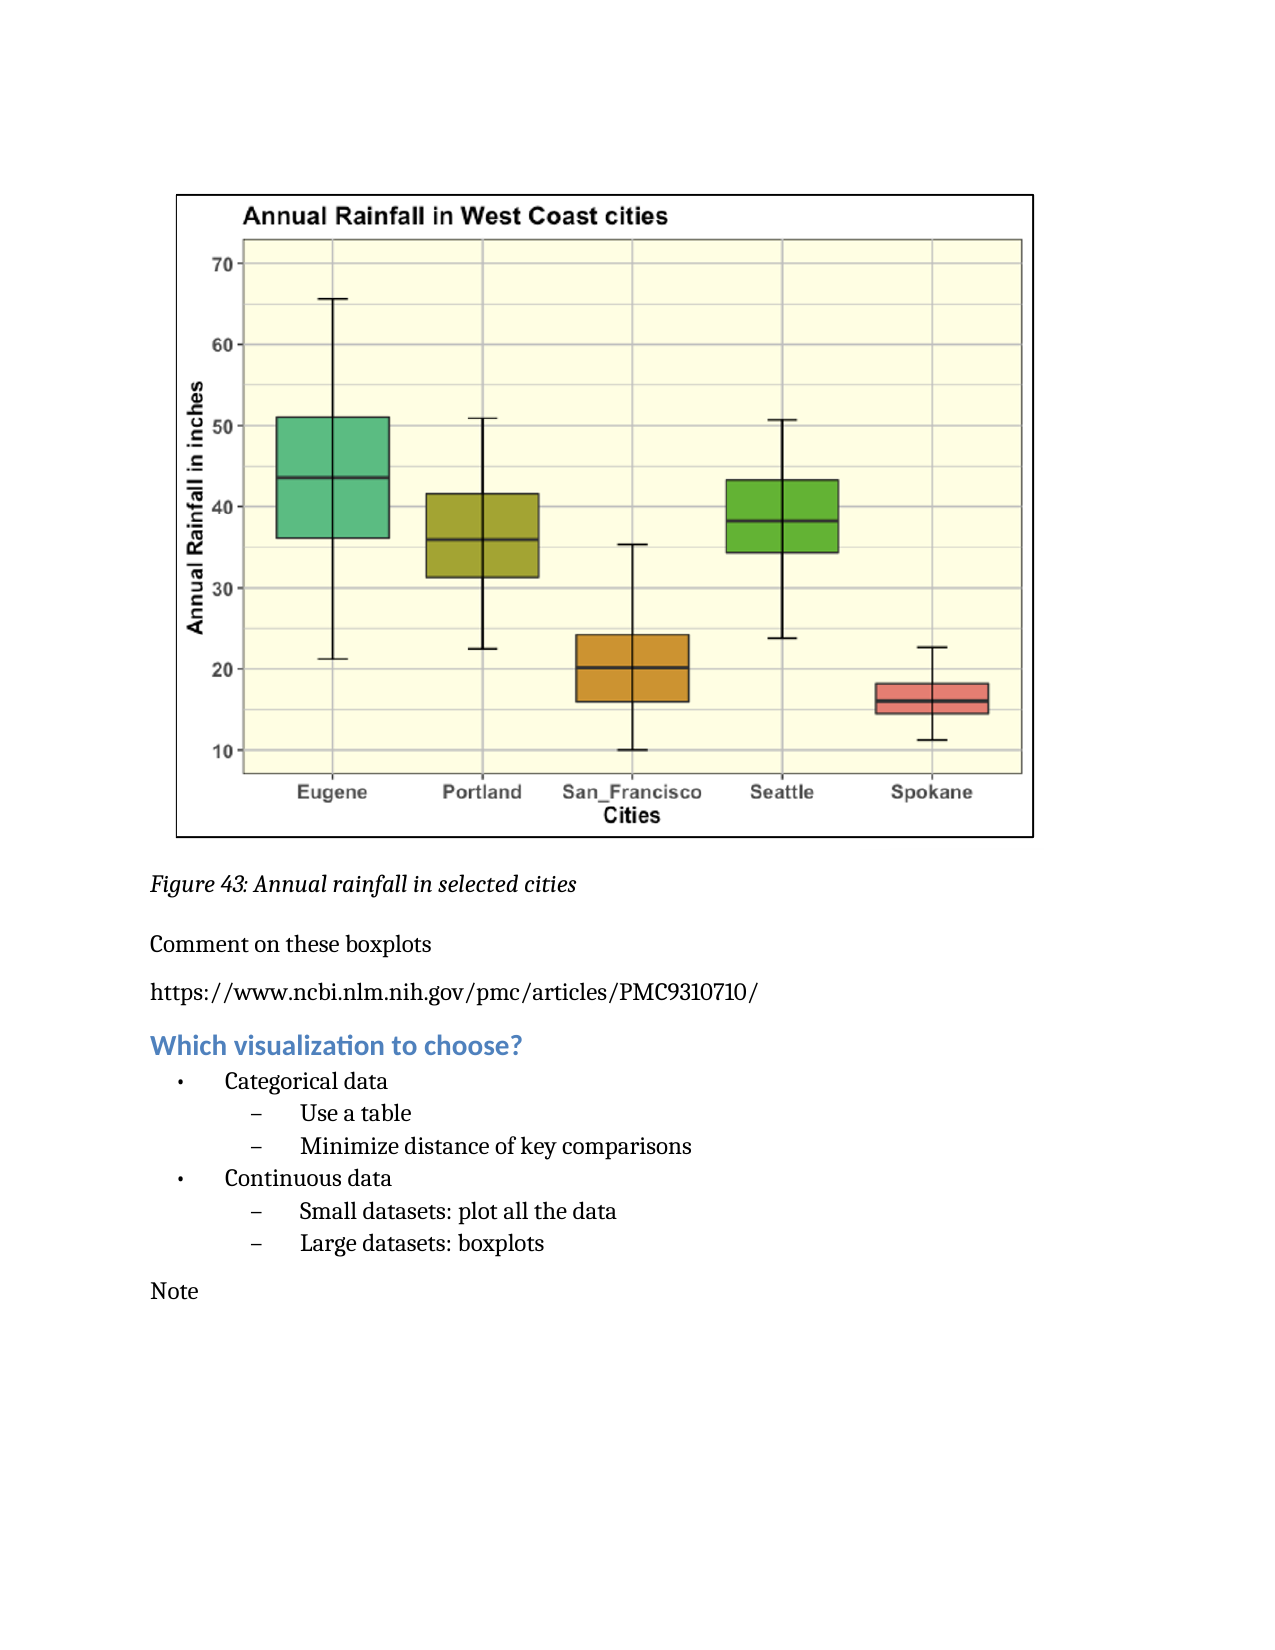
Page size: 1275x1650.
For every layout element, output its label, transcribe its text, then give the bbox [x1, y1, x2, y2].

list Minimize distance of key comparisons [250, 1132, 1125, 1161]
subtitle Which visualization to choose? [150, 1027, 1125, 1063]
table_header Figure 43: Annual rainfall in selected cities [139, 186, 1114, 912]
list Continuous data [175, 1164, 1125, 1193]
list Categorical data [175, 1067, 1125, 1096]
text Comment on these boxplots [150, 930, 1125, 959]
text https://www.ncbi.nlm.nih.gov/pmc/articles/PMC9310710/ [150, 978, 1125, 1007]
picture [168, 185, 1044, 850]
list Large datasets: boxplots [250, 1229, 1125, 1258]
text Note [150, 1277, 1125, 1306]
list Use a table [250, 1099, 1125, 1128]
list Small datasets: plot all the data [250, 1197, 1125, 1226]
